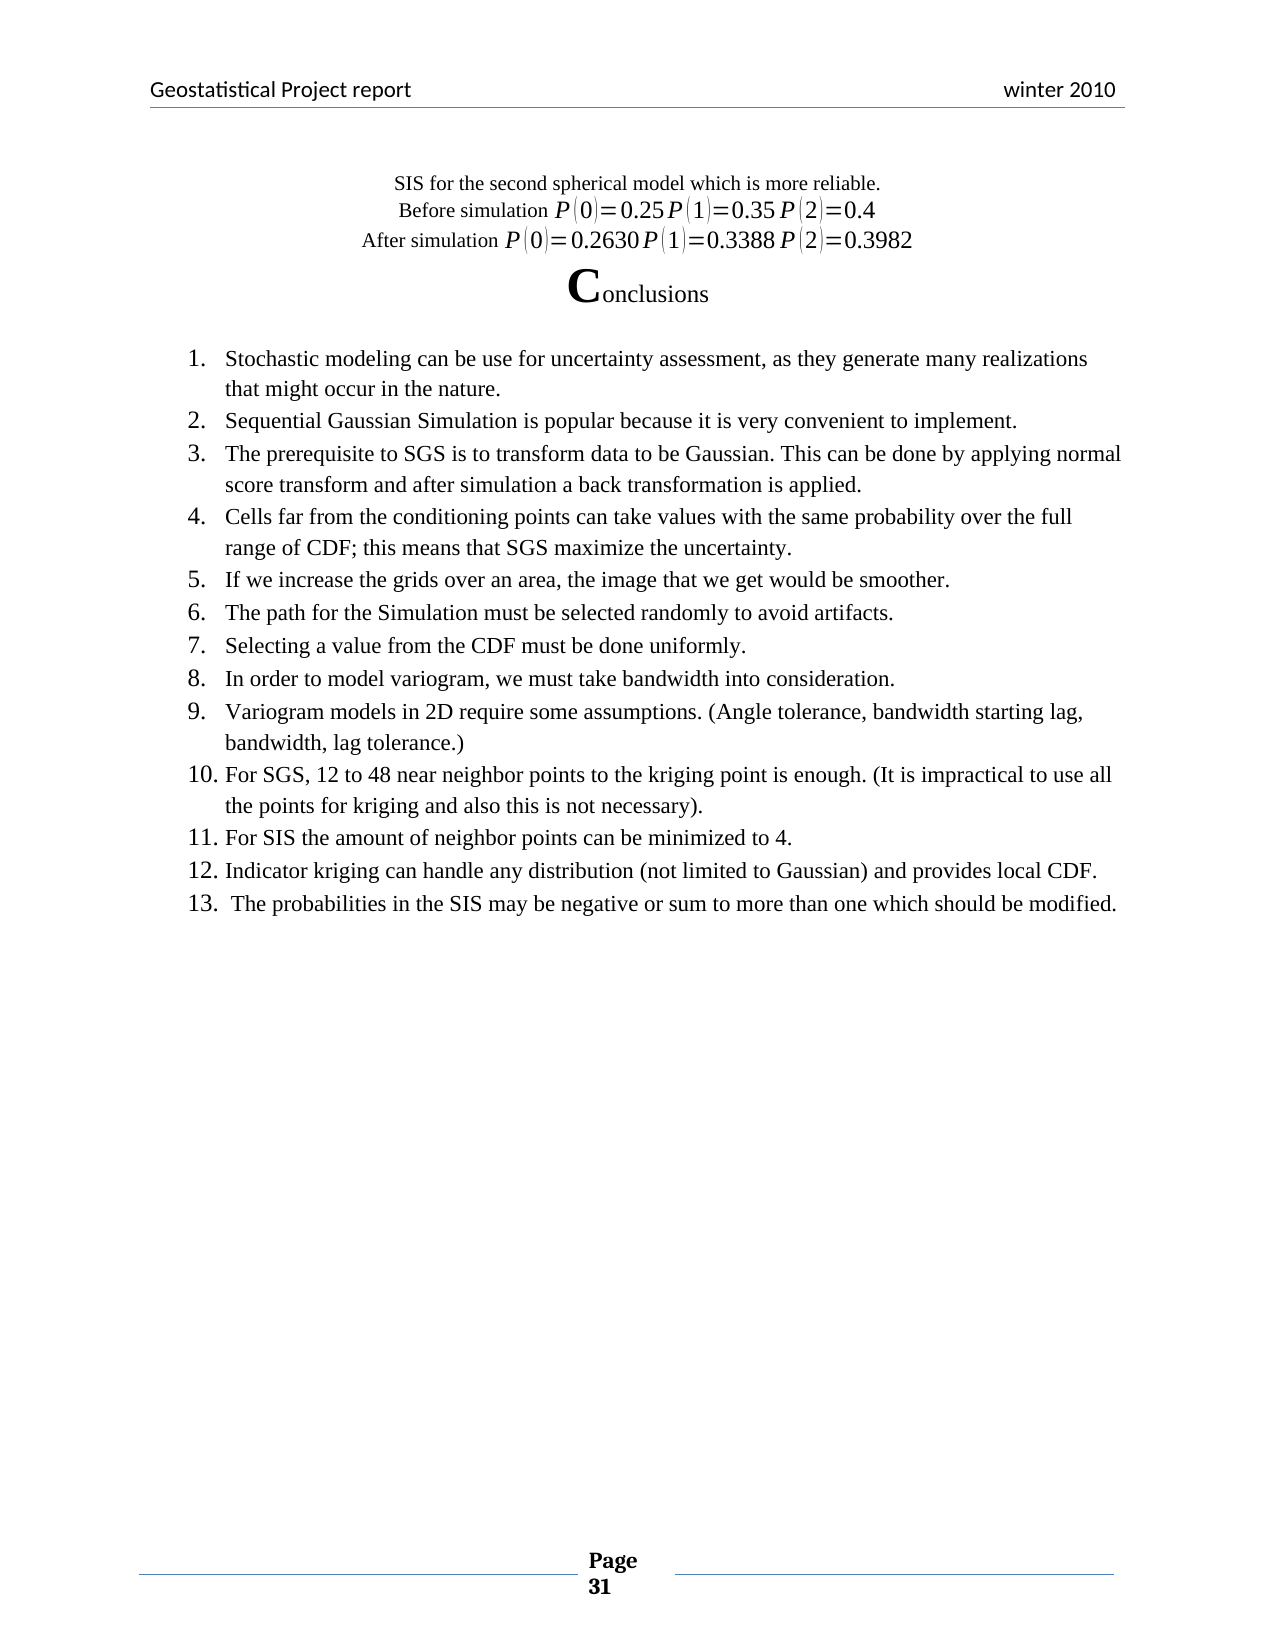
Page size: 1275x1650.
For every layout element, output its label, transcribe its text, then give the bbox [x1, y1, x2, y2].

list In order to model variogram, we must take bandwidth into consideration. [187, 663, 1125, 692]
list Sequential Gaussian Simulation is popular because it is very convenient to implement. [187, 406, 1125, 434]
list Cells far from the conditioning points can take values with the same probability over the full range of CDF; this means that SGS maximize the uncertainty. [187, 501, 1125, 560]
list Variogram models in 2D require some assumptions. (Angle tolerance, bandwidth starting lag, bandwidth, lag tolerance.) [187, 696, 1125, 755]
list The path for the Simulation must be selected randomly to avoid artifacts. [187, 597, 1125, 626]
table_cell SIS for the second spherical model which is more reliable. Before simulation After simulation [150, 171, 1125, 256]
list The probabilities in the SIS may be negative or sum to more than one which should be modified. [187, 888, 1125, 917]
list Indicator kriging can handle any distribution (not limited to Gaussian) and provides local CDF. [187, 855, 1125, 884]
list For SIS the amount of neighbor points can be minimized to 4. [187, 822, 1125, 851]
list The prerequisite to SGS is to transform data to be Gaussian. This can be done by applying normal score transform and after simulation a back transformation is applied. [187, 438, 1125, 497]
list Stochastic modeling can be use for uncertainty assessment, as they generate many realizations that might occur in the nature. [187, 343, 1125, 402]
list Selecting a value from the CDF must be done uniformly. [187, 630, 1125, 659]
list For SGS, 12 to 48 near neighbor points to the kriging point is enough. (It is impractical to use all the points for kriging and also this is not necessary). [187, 759, 1125, 818]
list If we increase the grids over an area, the image that we get would be smoother. [187, 564, 1125, 593]
text Conclusions [150, 256, 1125, 313]
